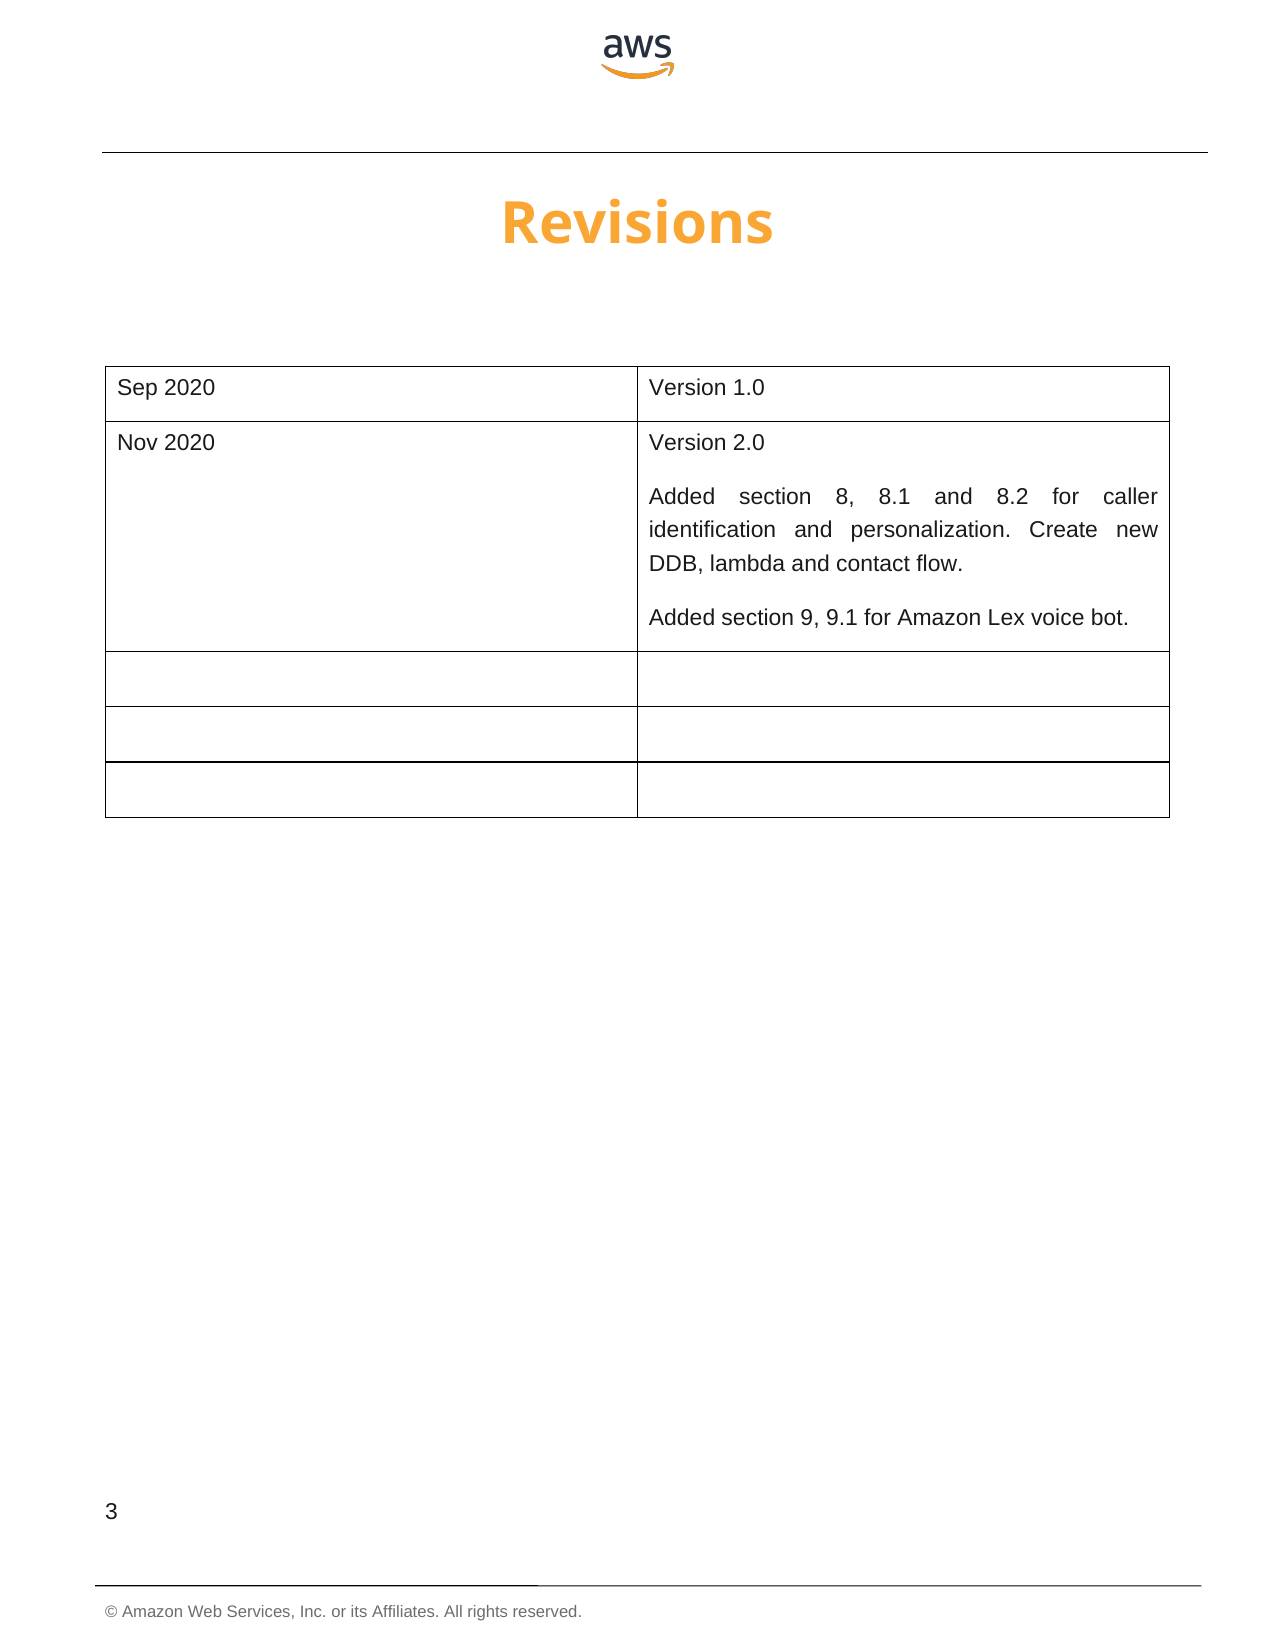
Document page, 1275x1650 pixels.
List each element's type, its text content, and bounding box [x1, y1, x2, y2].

table_cell [638, 652, 1169, 706]
table_cell [638, 763, 1169, 817]
picture [601, 35, 674, 79]
table_cell [106, 652, 637, 706]
table_cell [106, 763, 637, 817]
table_cell [638, 707, 1169, 761]
subtitle Revisions [105, 182, 1170, 261]
table_cell [106, 707, 637, 761]
table_cell Nov 2020 [106, 422, 637, 651]
table_header Sep 2020 [106, 367, 637, 421]
table_cell Version 2.0 Added section 8, 8.1 and 8.2 for caller identification and personalization. Create new DDB, lambda and contact flow. Added section 9, 9.1 for Amazon Lex voice bot. [638, 422, 1169, 651]
table_header Version 1.0 [638, 367, 1169, 421]
